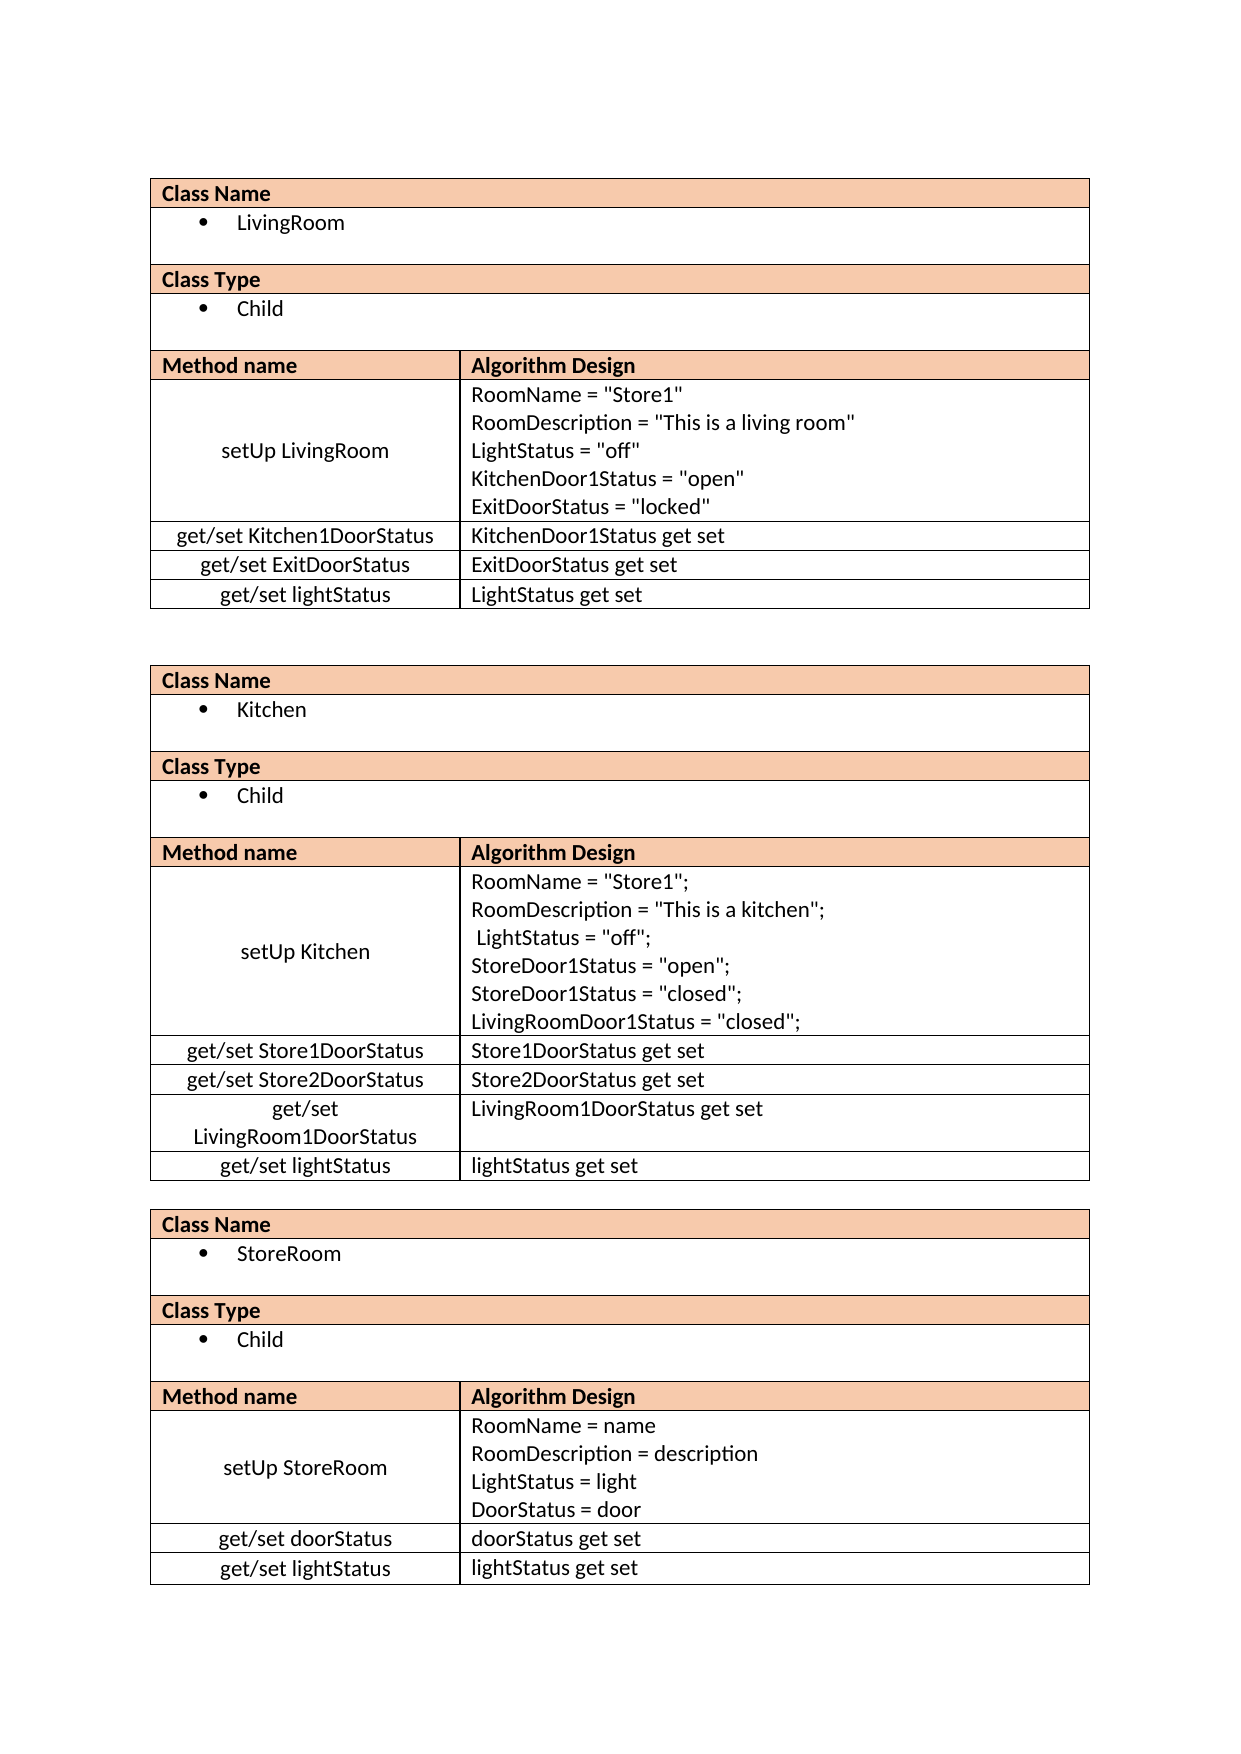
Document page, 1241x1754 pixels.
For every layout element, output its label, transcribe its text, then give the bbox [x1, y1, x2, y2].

table_cell Store1DoorStatus get set [461, 1036, 1089, 1064]
table_cell get/set doorStatus [151, 1524, 459, 1552]
table_cell StoreRoom [151, 1239, 1089, 1295]
table_cell lightStatus get set [461, 1553, 1089, 1583]
table_cell RoomName = "Store1" RoomDescription = "This is a living room" LightStatus = "off" KitchenDoor1Status = "open" ExitDoorStatus = "locked" [461, 380, 1089, 521]
table_cell Kitchen [151, 695, 1089, 751]
table_cell LivingRoom1DoorStatus get set [461, 1095, 1089, 1151]
table_cell get/set Kitchen1DoorStatus [151, 522, 459, 549]
table_cell LightStatus get set [461, 580, 1089, 608]
table_header Class Name [151, 179, 1089, 207]
table_cell Algorithm Design [461, 351, 1089, 379]
table_cell get/set Store1DoorStatus [151, 1036, 459, 1064]
table_cell Store2DoorStatus get set [461, 1065, 1089, 1093]
table_header Class Name [151, 1210, 1089, 1238]
table_cell KitchenDoor1Status get set [461, 522, 1089, 549]
table_cell Method name [151, 838, 459, 866]
table_cell Method name [151, 351, 459, 379]
table_header Class Name [151, 666, 1089, 694]
table_cell ExitDoorStatus get set [461, 551, 1089, 579]
table_cell Class Type [151, 752, 1089, 780]
table_cell Method name [151, 1382, 459, 1410]
table_cell LivingRoom [151, 208, 1089, 264]
table_cell setUp LivingRoom [151, 380, 459, 521]
table_cell get/set lightStatus [151, 1553, 459, 1583]
table_cell Child [151, 781, 1089, 837]
table_cell RoomName = "Store1"; RoomDescription = "This is a kitchen"; LightStatus = "off"; StoreDoor1Status = "open"; StoreDoor1Status = "closed"; LivingRoomDoor1Status = "closed"; [461, 867, 1089, 1035]
table_cell setUp StoreRoom [151, 1411, 459, 1523]
table_cell get/set ExitDoorStatus [151, 551, 459, 579]
table_cell Algorithm Design [461, 838, 1089, 866]
table_cell RoomName = name RoomDescription = description LightStatus = light DoorStatus = door [461, 1411, 1089, 1523]
table_cell get/set lightStatus [151, 580, 459, 608]
table_cell doorStatus get set [461, 1524, 1089, 1552]
table_cell Child [151, 1325, 1089, 1381]
table_cell Algorithm Design [461, 1382, 1089, 1410]
table_cell Class Type [151, 265, 1089, 293]
table_cell get/set lightStatus [151, 1152, 459, 1179]
table_cell Child [151, 294, 1089, 350]
table_cell Class Type [151, 1296, 1089, 1324]
table_cell get/set Store2DoorStatus [151, 1065, 459, 1093]
table_cell setUp Kitchen [151, 867, 459, 1035]
table_cell lightStatus get set [461, 1152, 1089, 1179]
table_cell get/set LivingRoom1DoorStatus [151, 1095, 459, 1151]
